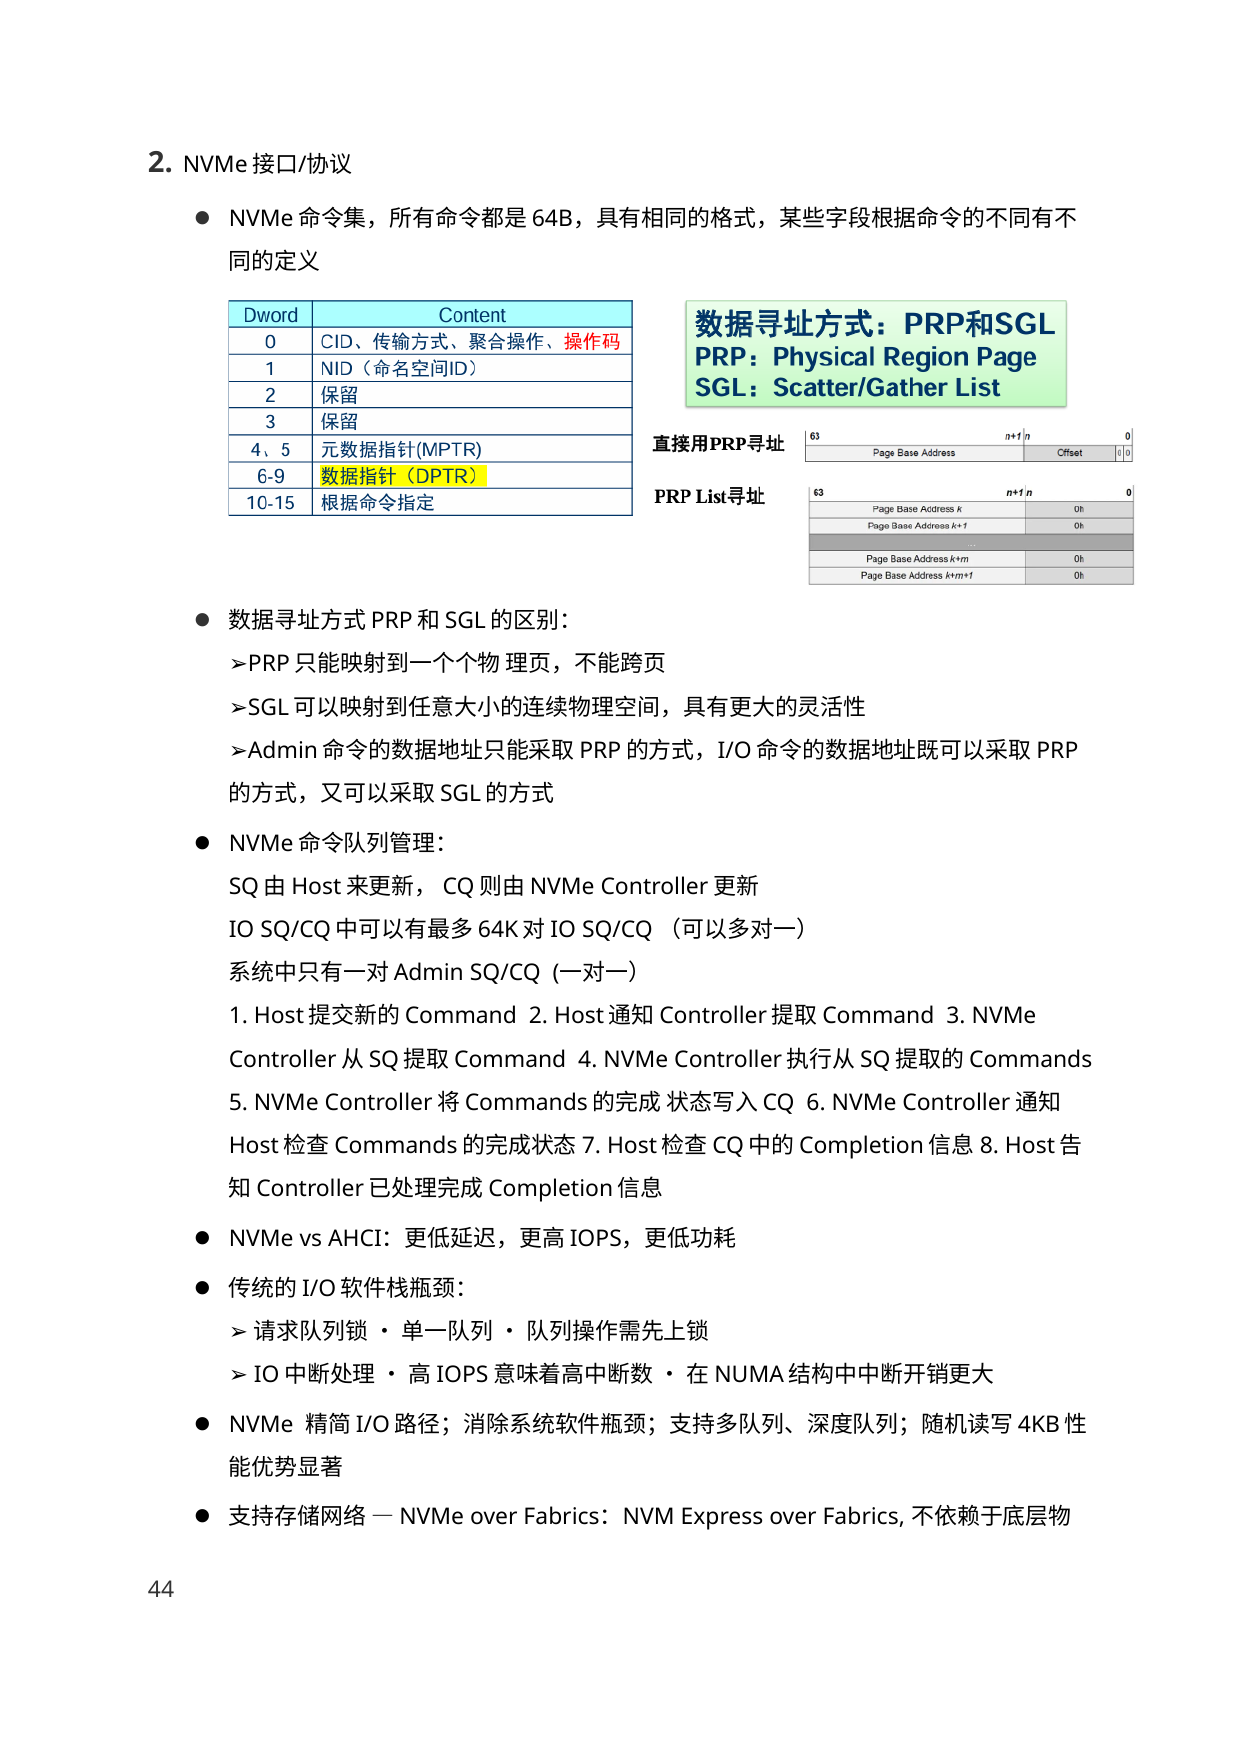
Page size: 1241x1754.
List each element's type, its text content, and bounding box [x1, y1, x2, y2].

list NVMe vs AHCI：更低延迟，更高IOPS，更低功耗 [193, 1220, 1093, 1253]
list NVMe 精简I/O路径；消除系统软件瓶颈；支持多队列、深度队列；随机读写4KB性能优势显著 [193, 1405, 1093, 1482]
list 传统的I/O软件栈瓶颈： ➢ 请求队列锁 • 单一队列 • 队列操作需先上锁 ➢ IO中断处理 • 高IOPS意味着高中断数 • 在NUMA结构中中断开销更大 [193, 1269, 1093, 1389]
list NVMe接口/协议 [148, 142, 1093, 181]
list 数据寻址方式PRP和SGL的区别： ➢PRP只能映射到一个个物 理页，不能跨页 ➢SGL可以映射到任意大小的连续物理空间，具有更大的灵活性 ➢Admin命令的数据地址只能采取PRP的方式，I/O命令的数据地址既可以采取 PRP的方式，又可以采取 SGL的方式 [193, 602, 1093, 808]
picture [228, 285, 1139, 587]
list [193, 1498, 1093, 1531]
list NVMe命令队列管理： SQ由Host来更新， CQ则由NVMe Controller更新 IO SQ/CQ中可以有最多64K对IO SQ/CQ （可以多对一） 系统中只有一对Admin SQ/CQ (一对一） 1. Host提交新的Command 2. Host通知Controller提取Command 3. NVMe Controller从SQ提取Command 4. NVMe Controller执行从SQ提取的 Commands 5. NVMe Controller将Commands的完成 状态写入CQ 6. NVMe Controller通知Host检查 Commands的完成状态 7. Host检查CQ中的Completion信息 8. Host告知Controller已处理完成 Completion信息 [193, 824, 1093, 1203]
